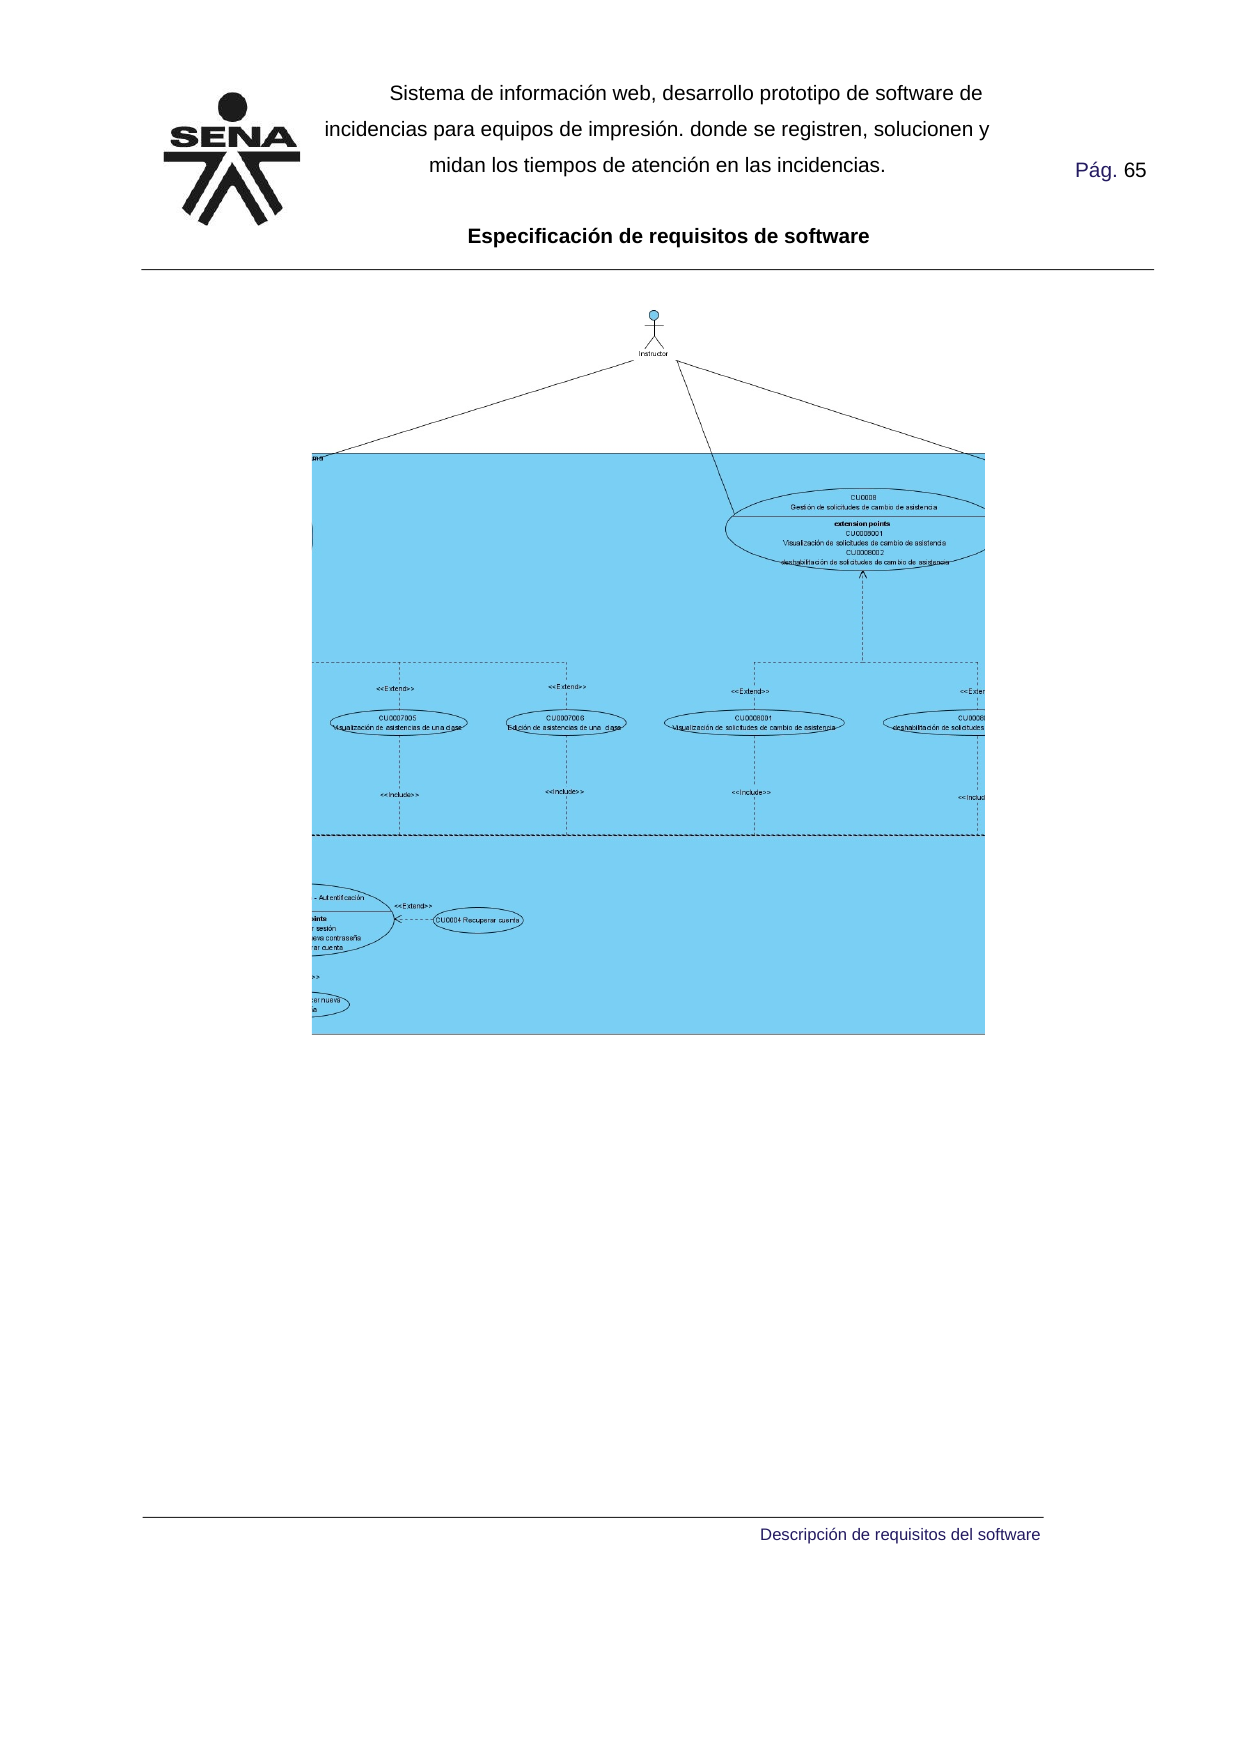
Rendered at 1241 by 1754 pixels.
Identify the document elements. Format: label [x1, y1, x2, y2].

picture [311, 283, 985, 1036]
picture [163, 88, 301, 226]
